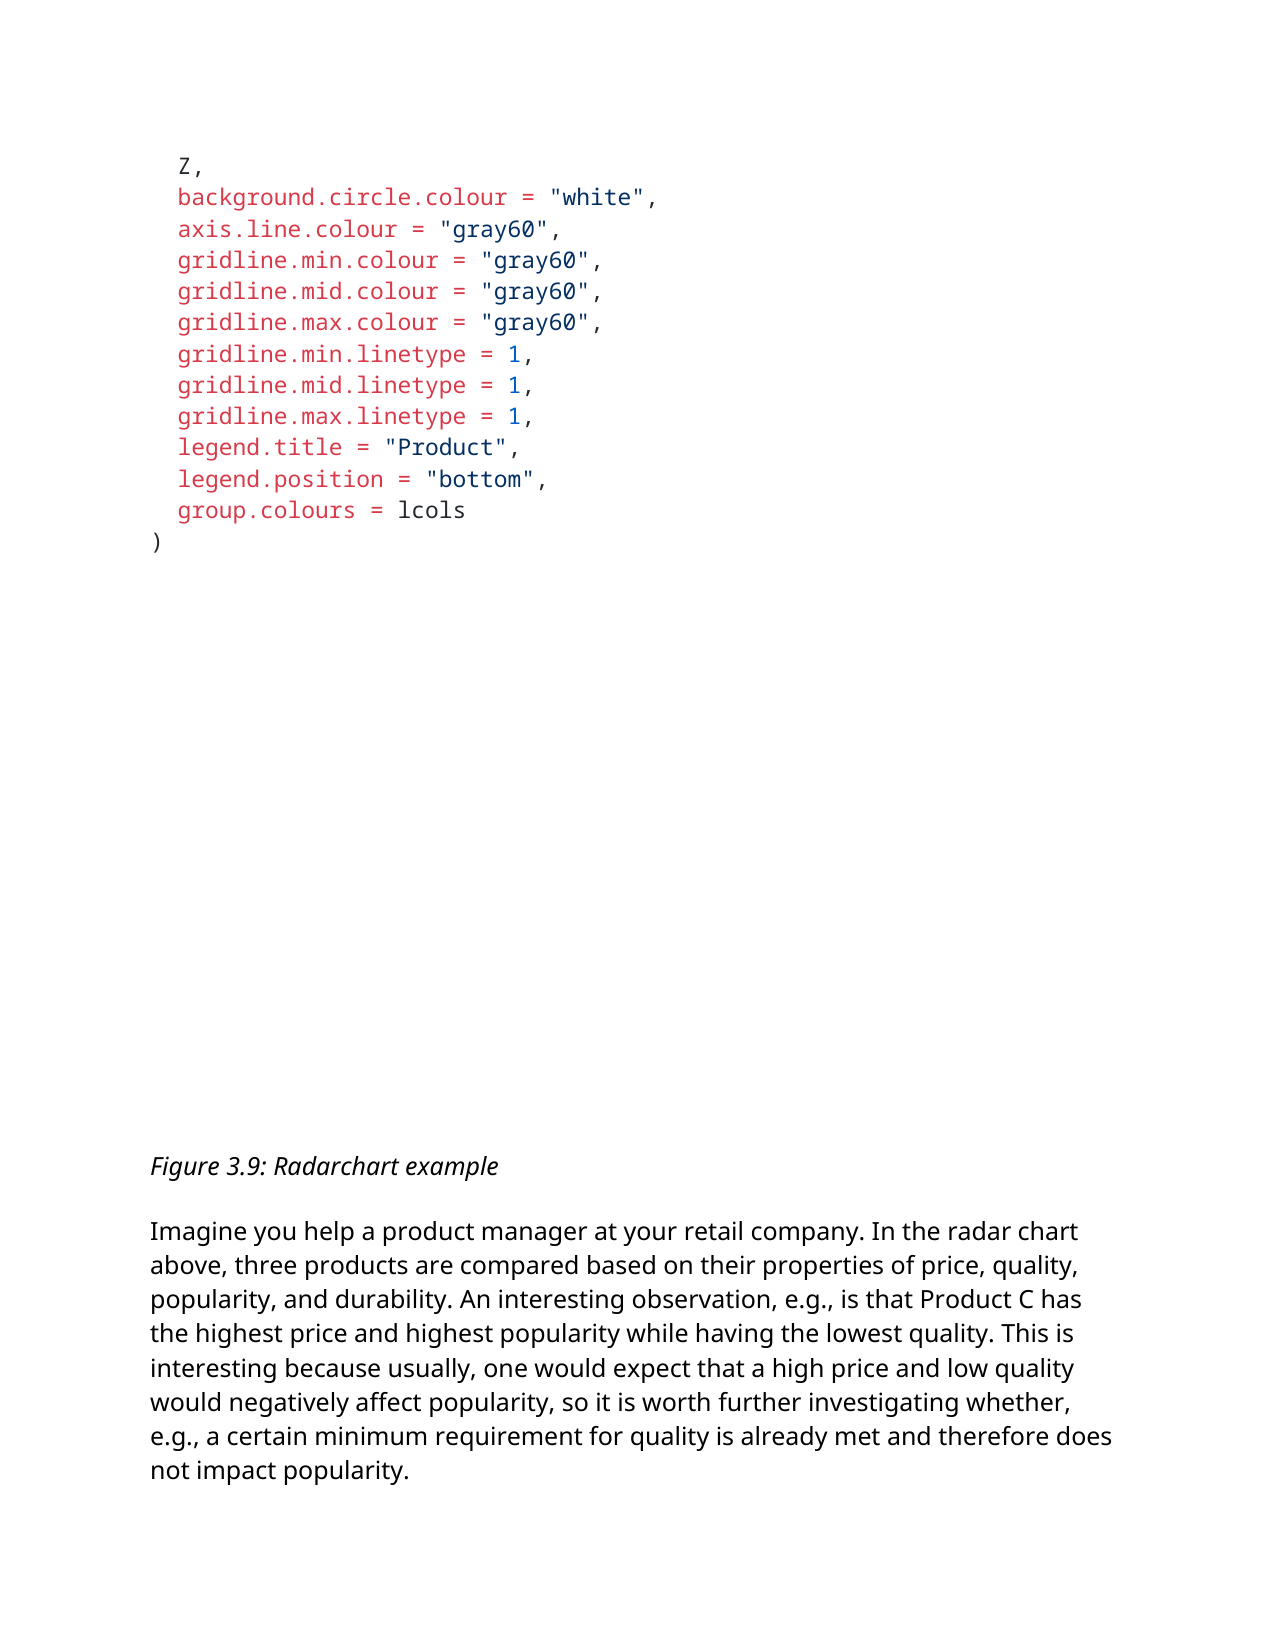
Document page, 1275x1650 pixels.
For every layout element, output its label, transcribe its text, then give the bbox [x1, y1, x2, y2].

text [150, 150, 1125, 556]
text Imagine you help a product manager at your retail company. In the radar chart above, three products are compared based on their properties of price, quality, popularity, and durability. An interesting observation, e.g., is that Product C has the highest price and highest popularity while having the lowest quality. This is interesting because usually, one would expect that a high price and low quality would negatively affect popularity, so it is worth further investigating whether, e.g., a certain minimum requirement for quality is already met and therefore does not impact popularity. [150, 1214, 1125, 1486]
table_header Figure 3.9: Radarchart example [139, 577, 1114, 1195]
